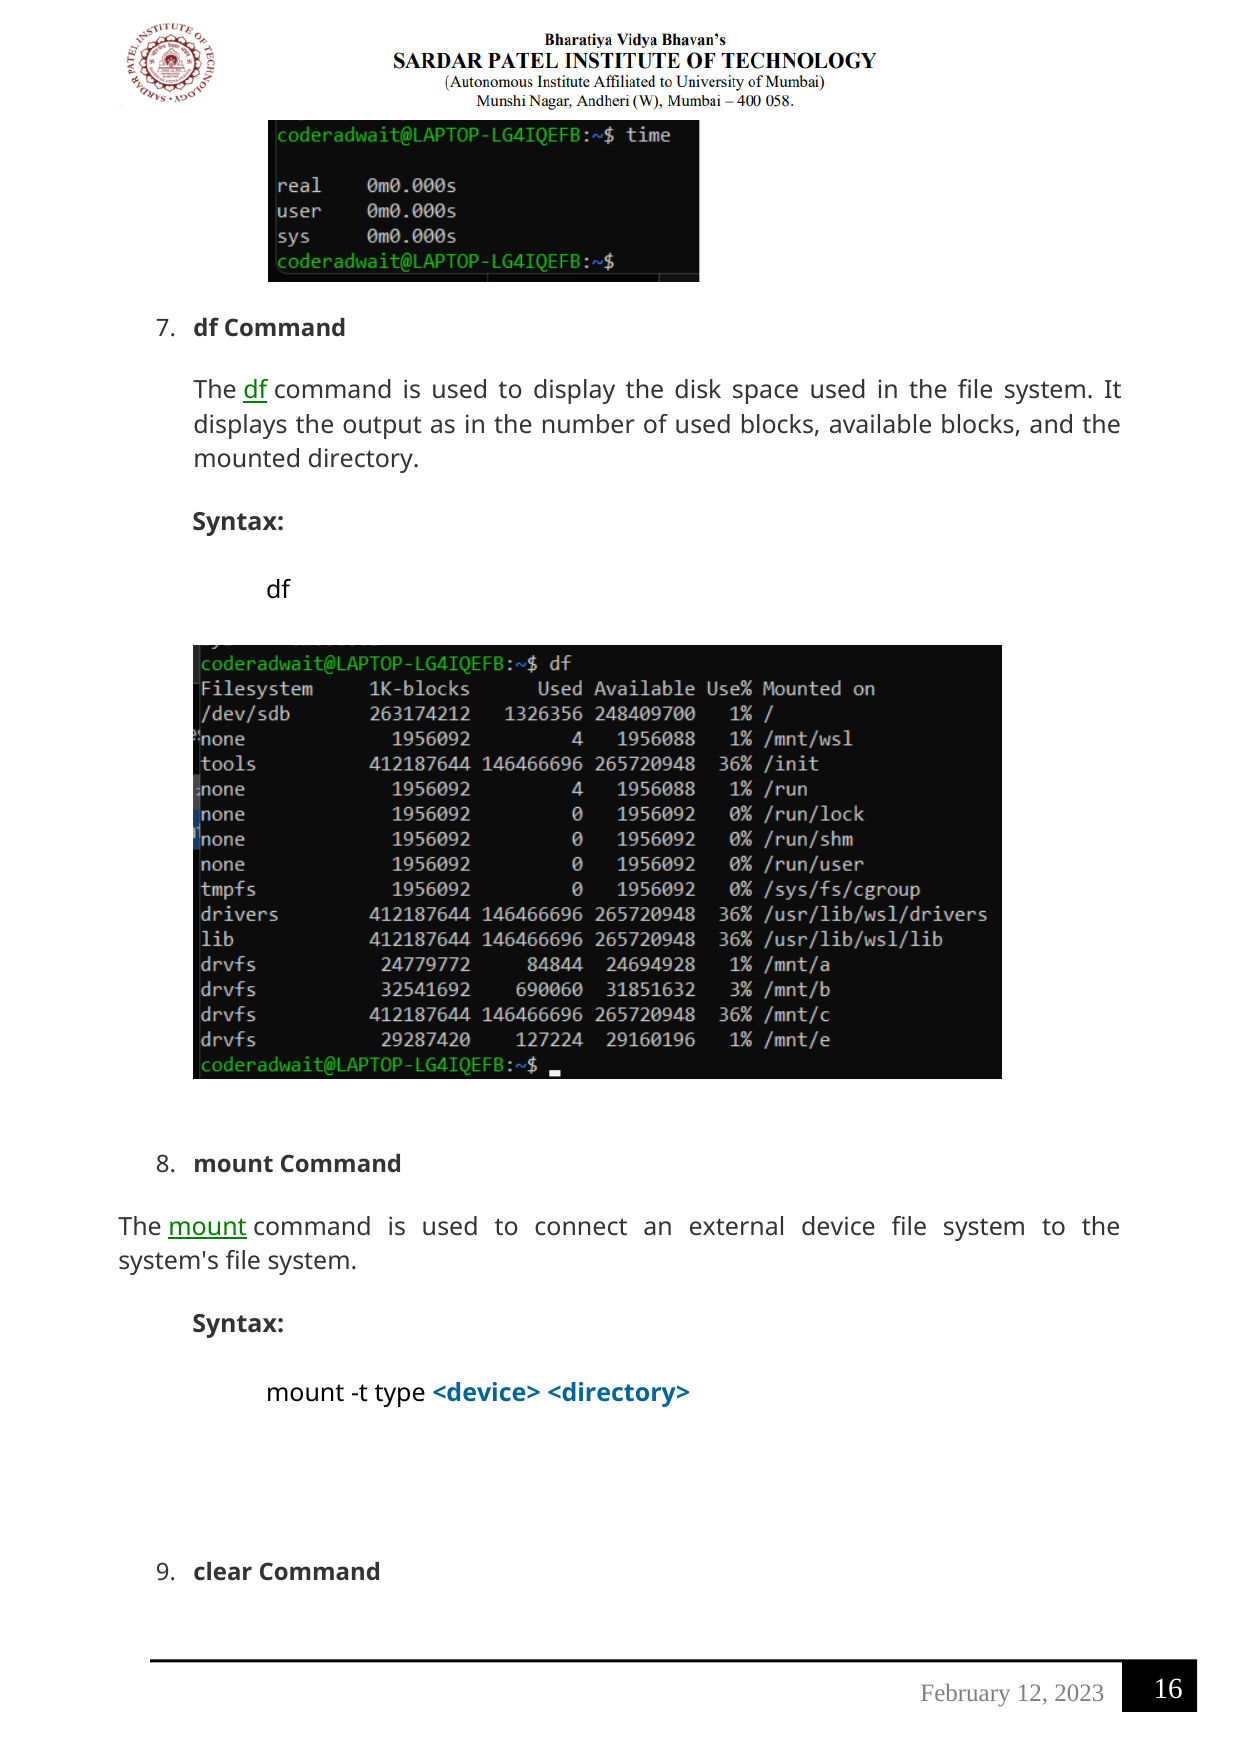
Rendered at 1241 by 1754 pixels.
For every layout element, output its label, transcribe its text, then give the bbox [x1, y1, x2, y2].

text Syntax: [118, 1306, 1122, 1340]
text The df command is used to display the disk space used in the file system. It displays the output as in the number of used blocks, available blocks, and the mounted directory. [193, 372, 1122, 474]
picture [193, 645, 1002, 1079]
text df [193, 567, 1122, 606]
list clear Command [156, 1554, 1122, 1587]
text mount -t type <device> <directory> [193, 1369, 1122, 1408]
picture [118, 0, 1123, 282]
text Syntax: [118, 503, 1122, 538]
list mount Command [156, 1147, 1122, 1179]
list df Command [156, 310, 1122, 343]
text The mount command is used to connect an external device file system to the system's file system. [118, 1209, 1122, 1277]
